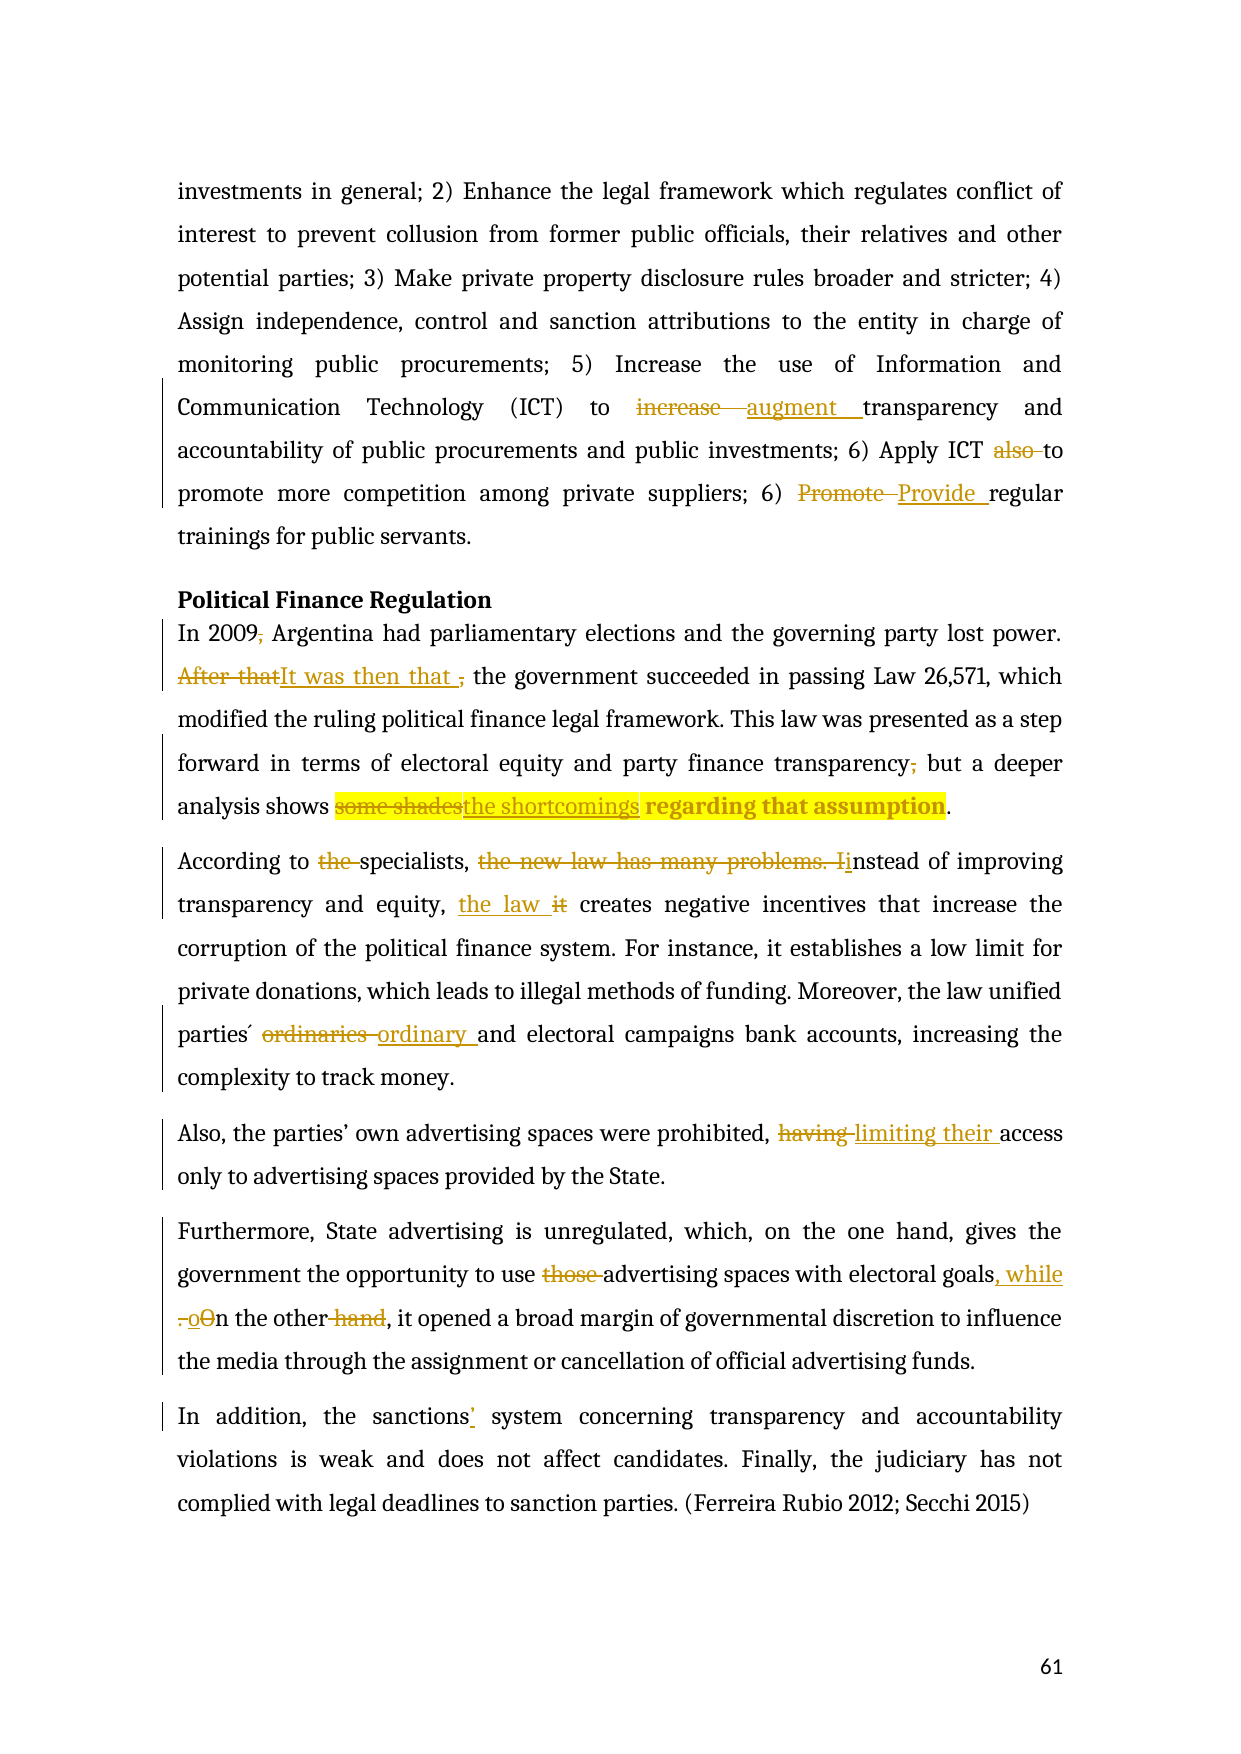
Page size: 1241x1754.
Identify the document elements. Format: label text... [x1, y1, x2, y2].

text Also, the parties’ own advertising spaces were prohibited, access only to advertising spaces provided by the State. [177, 1118, 1063, 1190]
text According to specialists, nstead of improving transparency and equity, creates negative incentives that increase the corruption of the political finance system. For instance, it establishes a low limit for private donations, which leads to illegal methods of funding. Moreover, the law unified parties´ and electoral campaigns bank accounts, increasing the complexity to track money. [177, 847, 1063, 1092]
subtitle Political Finance Regulation [177, 586, 1063, 615]
text Furthermore, State advertising is unregulated, which, on the one hand, gives the government the opportunity to use advertising spaces with electoral goalsn the other, it opened a broad margin of governmental discretion to influence the media through the assignment or cancellation of official advertising funds. [177, 1217, 1063, 1375]
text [177, 177, 1063, 551]
text In addition, the sanctions system concerning transparency and accountability violations is weak and does not affect candidates. Finally, the judiciary has not complied with legal deadlines to sanction parties. (Ferreira Rubio 2012; Secchi 2015) [177, 1402, 1063, 1517]
text In 2009 Argentina had parliamentary elections and the governing party lost power. the government succeeded in passing Law 26,571, which modified the ruling political finance legal framework. This law was presented as a step forward in terms of electoral equity and party finance transparency but a deeper analysis shows regarding that assumption. [177, 619, 1063, 820]
